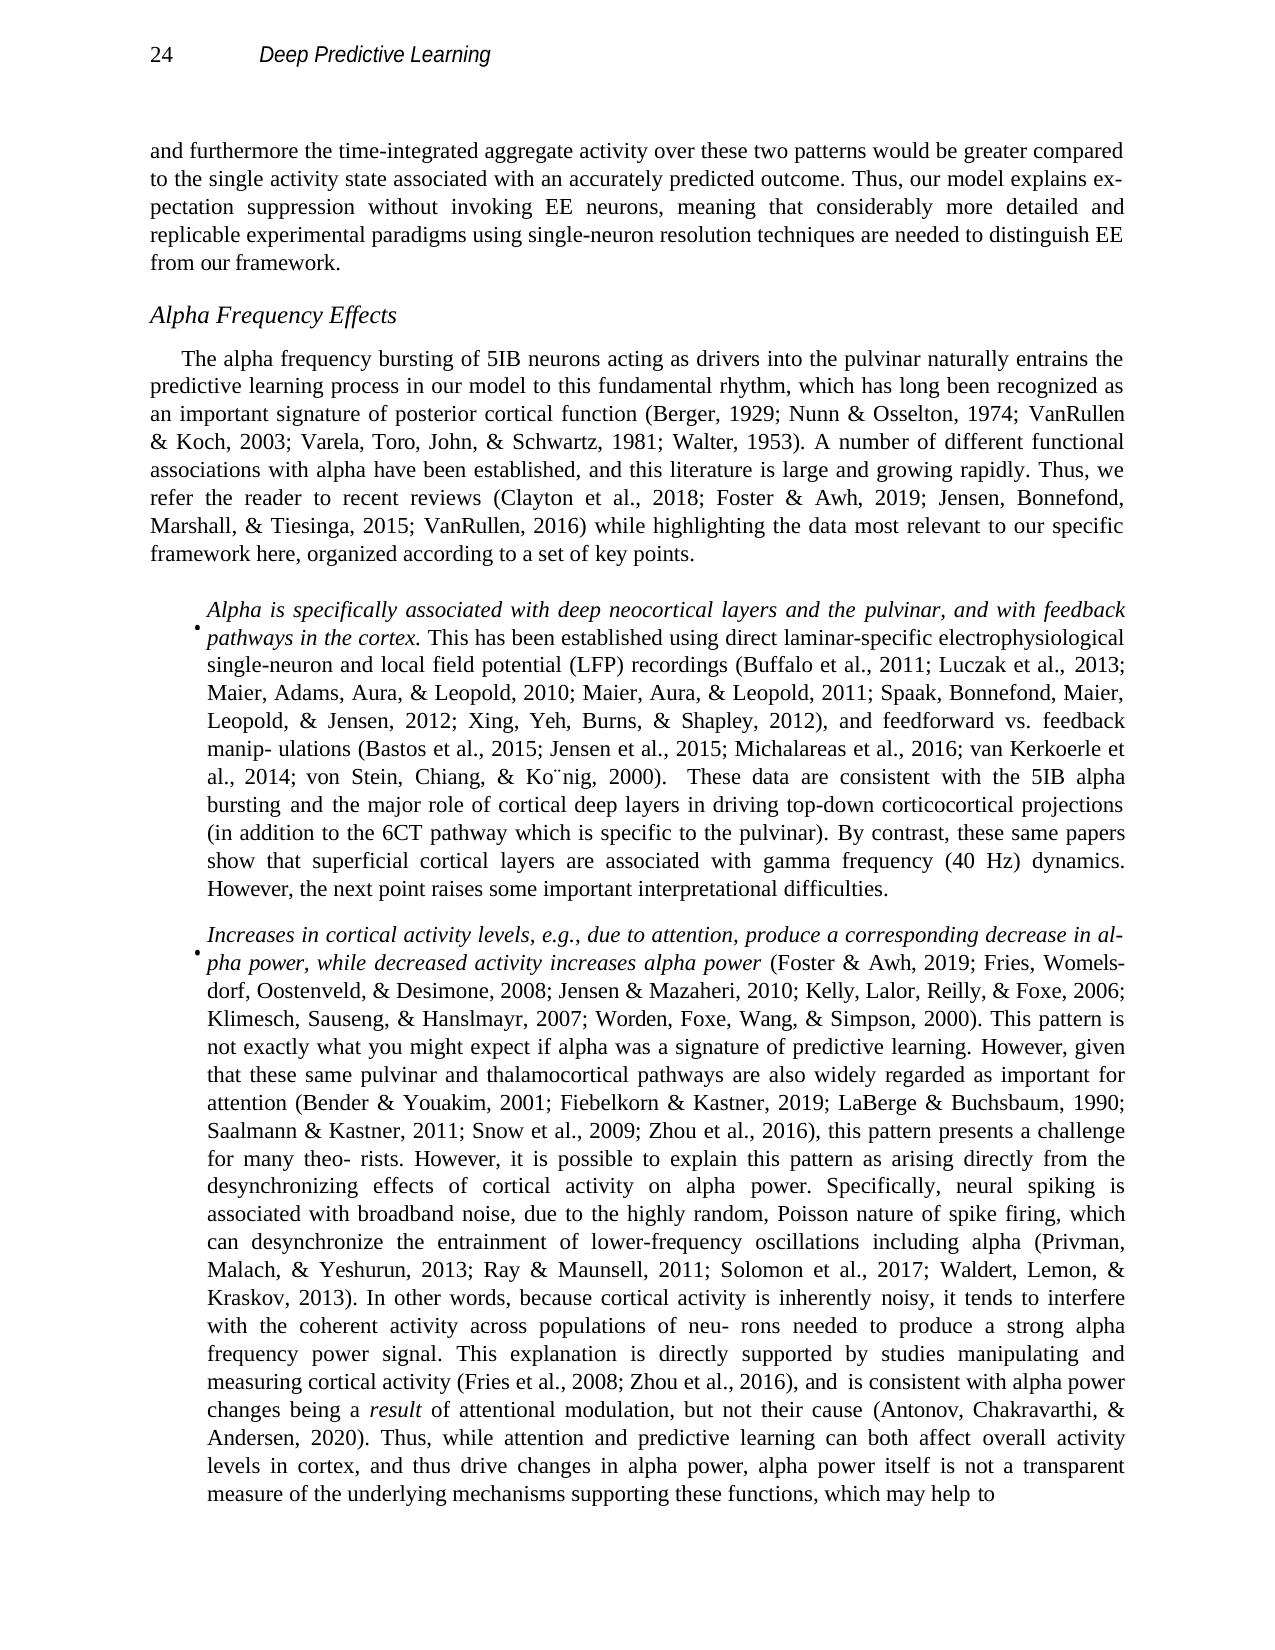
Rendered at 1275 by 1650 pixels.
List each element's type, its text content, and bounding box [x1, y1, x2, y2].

subtitle Alpha Frequency Effects [150, 300, 1275, 329]
text Increases in cortical activity levels, e.g., due to attention, produce a corresponding decrease in al- pha power, while decreased activity increases alpha power (Foster & Awh, 2019; Fries, Womels- dorf, Oostenveld, & Desimone, 2008; Jensen & Mazaheri, 2010; Kelly, Lalor, Reilly, & Foxe, 2006; Klimesch, Sauseng, & Hanslmayr, 2007; Worden, Foxe, Wang, & Simpson, 2000). This pattern is not exactly what you might expect if alpha was a signature of predictive learning. However, given that these same pulvinar and thalamocortical pathways are also widely regarded as important for attention (Bender & Youakim, 2001; Fiebelkorn & Kastner, 2019; LaBerge & Buchsbaum, 1990; Saalmann & Kastner, 2011; Snow et al., 2009; Zhou et al., 2016), this pattern presents a challenge for many theo- rists. However, it is possible to explain this pattern as arising directly from the desynchronizing effects of cortical activity on alpha power. Specifically, neural spiking is associated with broadband noise, due to the highly random, Poisson nature of spike firing, which can desynchronize the entrainment of lower-frequency oscillations including alpha (Privman, Malach, & Yeshurun, 2013; Ray & Maunsell, 2011; Solomon et al., 2017; Waldert, Lemon, & Kraskov, 2013). In other words, because cortical activity is inherently noisy, it tends to interfere with the coherent activity across populations of neu- rons needed to produce a strong alpha frequency power signal. This explanation is directly supported by studies manipulating and measuring cortical activity (Fries et al., 2008; Zhou et al., 2016), and is consistent with alpha power changes being a result of attentional modulation, but not their cause (Antonov, Chakravarthi, & Andersen, 2020). Thus, while attention and predictive learning can both affect overall activity levels in cortex, and thus drive changes in alpha power, alpha power itself is not a transparent measure of the underlying mechanisms supporting these functions, which may help to [207, 921, 1125, 1506]
text Alpha is specifically associated with deep neocortical layers and the pulvinar, and with feedback pathways in the cortex. This has been established using direct laminar-specific electrophysiological single-neuron and local field potential (LFP) recordings (Buffalo et al., 2011; Luczak et al., 2013; Maier, Adams, Aura, & Leopold, 2010; Maier, Aura, & Leopold, 2011; Spaak, Bonnefond, Maier, Leopold, & Jensen, 2012; Xing, Yeh, Burns, & Shapley, 2012), and feedforward vs. feedback manip- ulations (Bastos et al., 2015; Jensen et al., 2015; Michalareas et al., 2016; van Kerkoerle et al., 2014; von Stein, Chiang, & Ko¨nig, 2000). These data are consistent with the 5IB alpha bursting and the major role of cortical deep layers in driving top-down corticocortical projections (in addition to the 6CT pathway which is specific to the pulvinar). By contrast, these same papers show that superficial cortical layers are associated with gamma frequency (40 Hz) dynamics. However, the next point raises some important interpretational difficulties. [207, 596, 1125, 901]
text The alpha frequency bursting of 5IB neurons acting as drivers into the pulvinar naturally entrains the predictive learning process in our model to this fundamental rhythm, which has long been recognized as an important signature of posterior cortical function (Berger, 1929; Nunn & Osselton, 1974; VanRullen & Koch, 2003; Varela, Toro, John, & Schwartz, 1981; Walter, 1953). A number of different functional associations with alpha have been established, and this literature is large and growing rapidly. Thus, we refer the reader to recent reviews (Clayton et al., 2018; Foster & Awh, 2019; Jensen, Bonnefond, Marshall, & Tiesinga, 2015; VanRullen, 2016) while highlighting the data most relevant to our specific framework here, organized according to a set of key points. [150, 344, 1125, 566]
text and furthermore the time-integrated aggregate activity over these two patterns would be greater compared to the single activity state associated with an accurately predicted outcome. Thus, our model explains ex- pectation suppression without invoking EE neurons, meaning that considerably more detailed and replicable experimental paradigms using single-neuron resolution techniques are needed to distinguish EE from our framework. [150, 137, 1125, 275]
